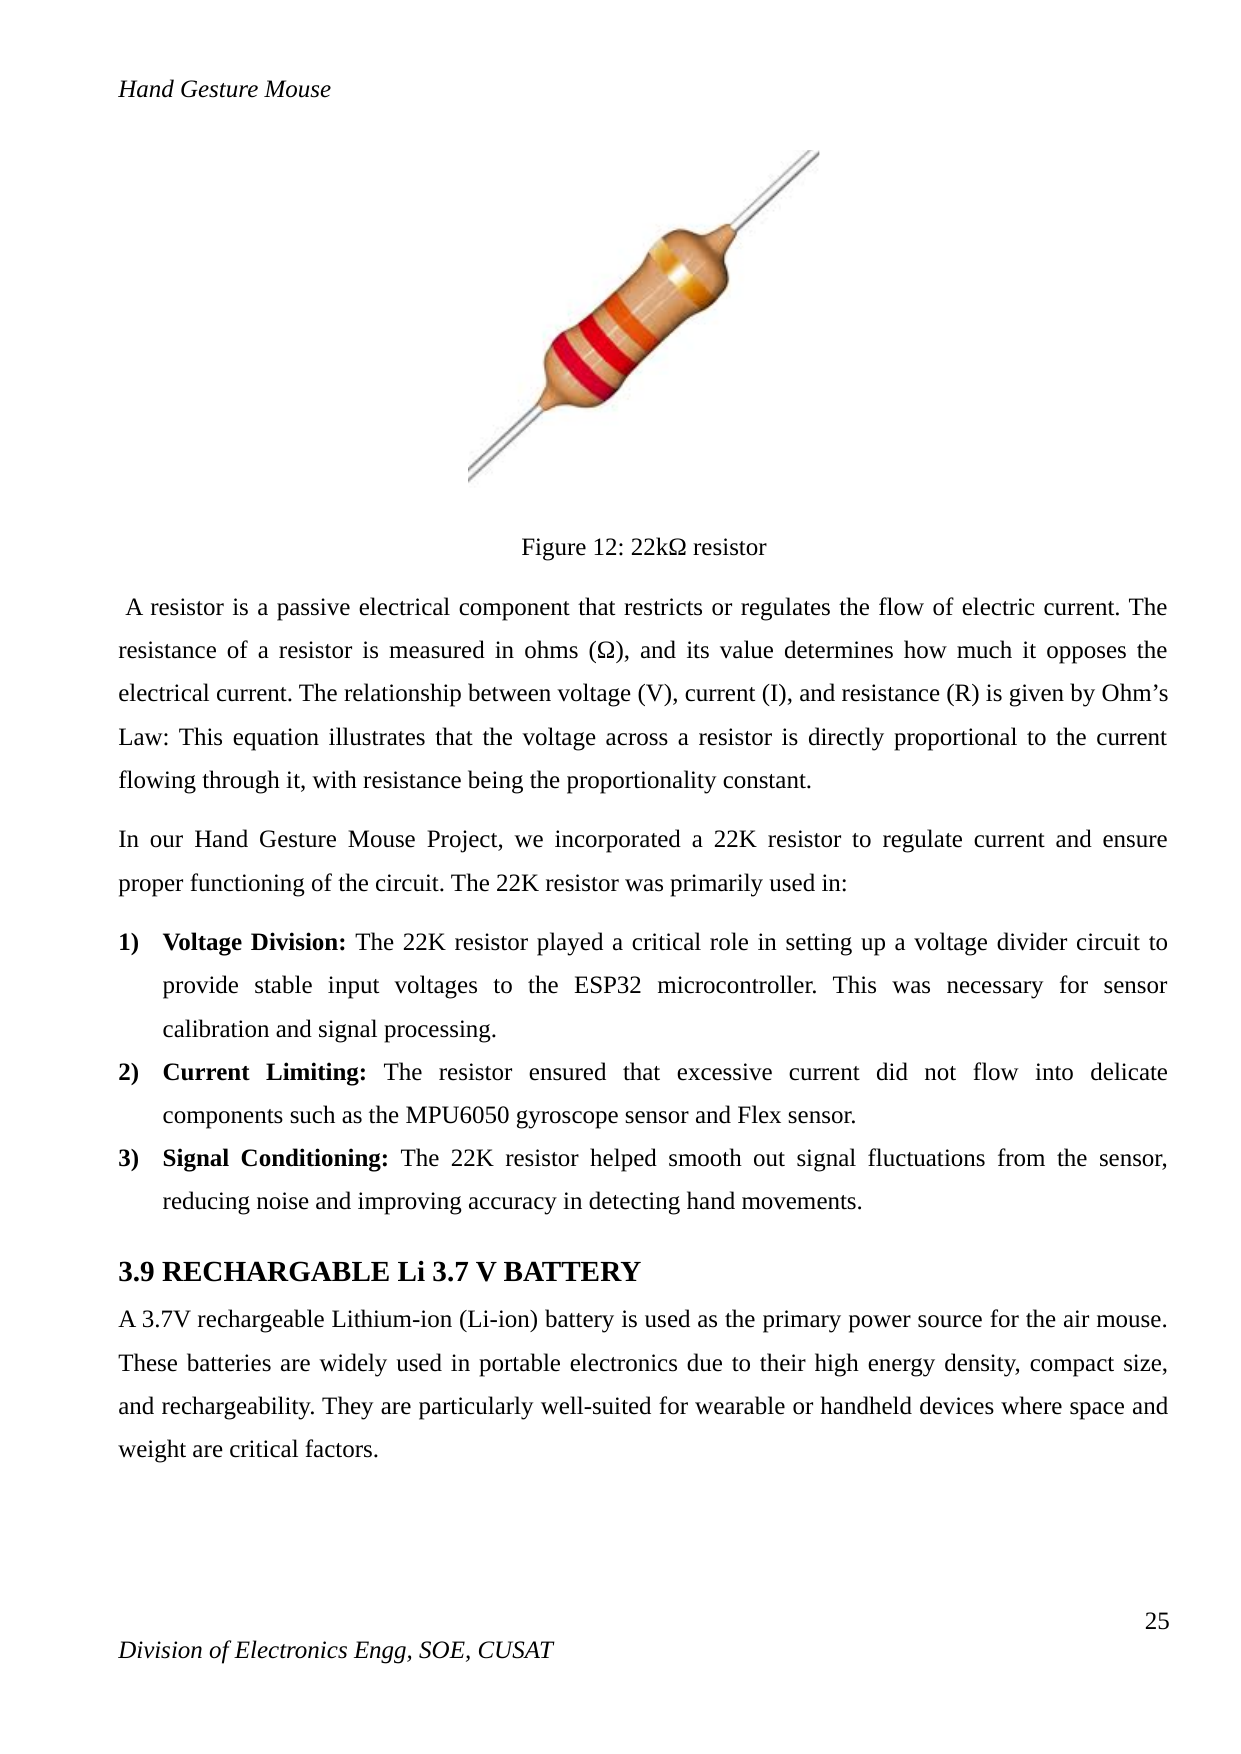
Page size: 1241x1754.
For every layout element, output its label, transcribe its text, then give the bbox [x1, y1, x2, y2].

list Current Limiting: The resistor ensured that excessive current did not flow into delicate components such as the MPU6050 gyroscope sensor and Flex sensor. [118, 1057, 1169, 1129]
list Voltage Division: The 22K resistor played a critical role in setting up a voltage divider circuit to provide stable input voltages to the ESP32 microcontroller. This was necessary for sensor calibration and signal processing. [118, 927, 1169, 1042]
text In our Hand Gesture Mouse Project, we incorporated a 22K resistor to regulate current and ensure proper functioning of the circuit. The 22K resistor was primarily used in: [118, 824, 1169, 896]
subtitle 3.9 RECHARGABLE Li 3.7 V BATTERY [118, 1254, 1169, 1288]
list Signal Conditioning: The 22K resistor helped smooth out signal fluctuations from the sensor, reducing noise and improving accuracy in detecting hand movements. [118, 1143, 1169, 1215]
text A resistor is a passive electrical component that restricts or regulates the flow of electric current. The resistance of a resistor is measured in ohms (Ω), and its value determines how much it opposes the electrical current. The relationship between voltage (V), current (I), and resistance (R) is given by Ohm’s Law: This equation illustrates that the voltage across a resistor is directly proportional to the current flowing through it, with resistance being the proportionality constant. [118, 592, 1169, 793]
text A 3.7V rechargeable Lithium-ion (Li-ion) battery is used as the primary power source for the air mouse. These batteries are widely used in portable electronics due to their high energy density, compact size, and rechargeability. They are particularly well-suited for wearable or handheld devices where space and weight are critical factors. [118, 1304, 1169, 1463]
picture [468, 150, 820, 502]
